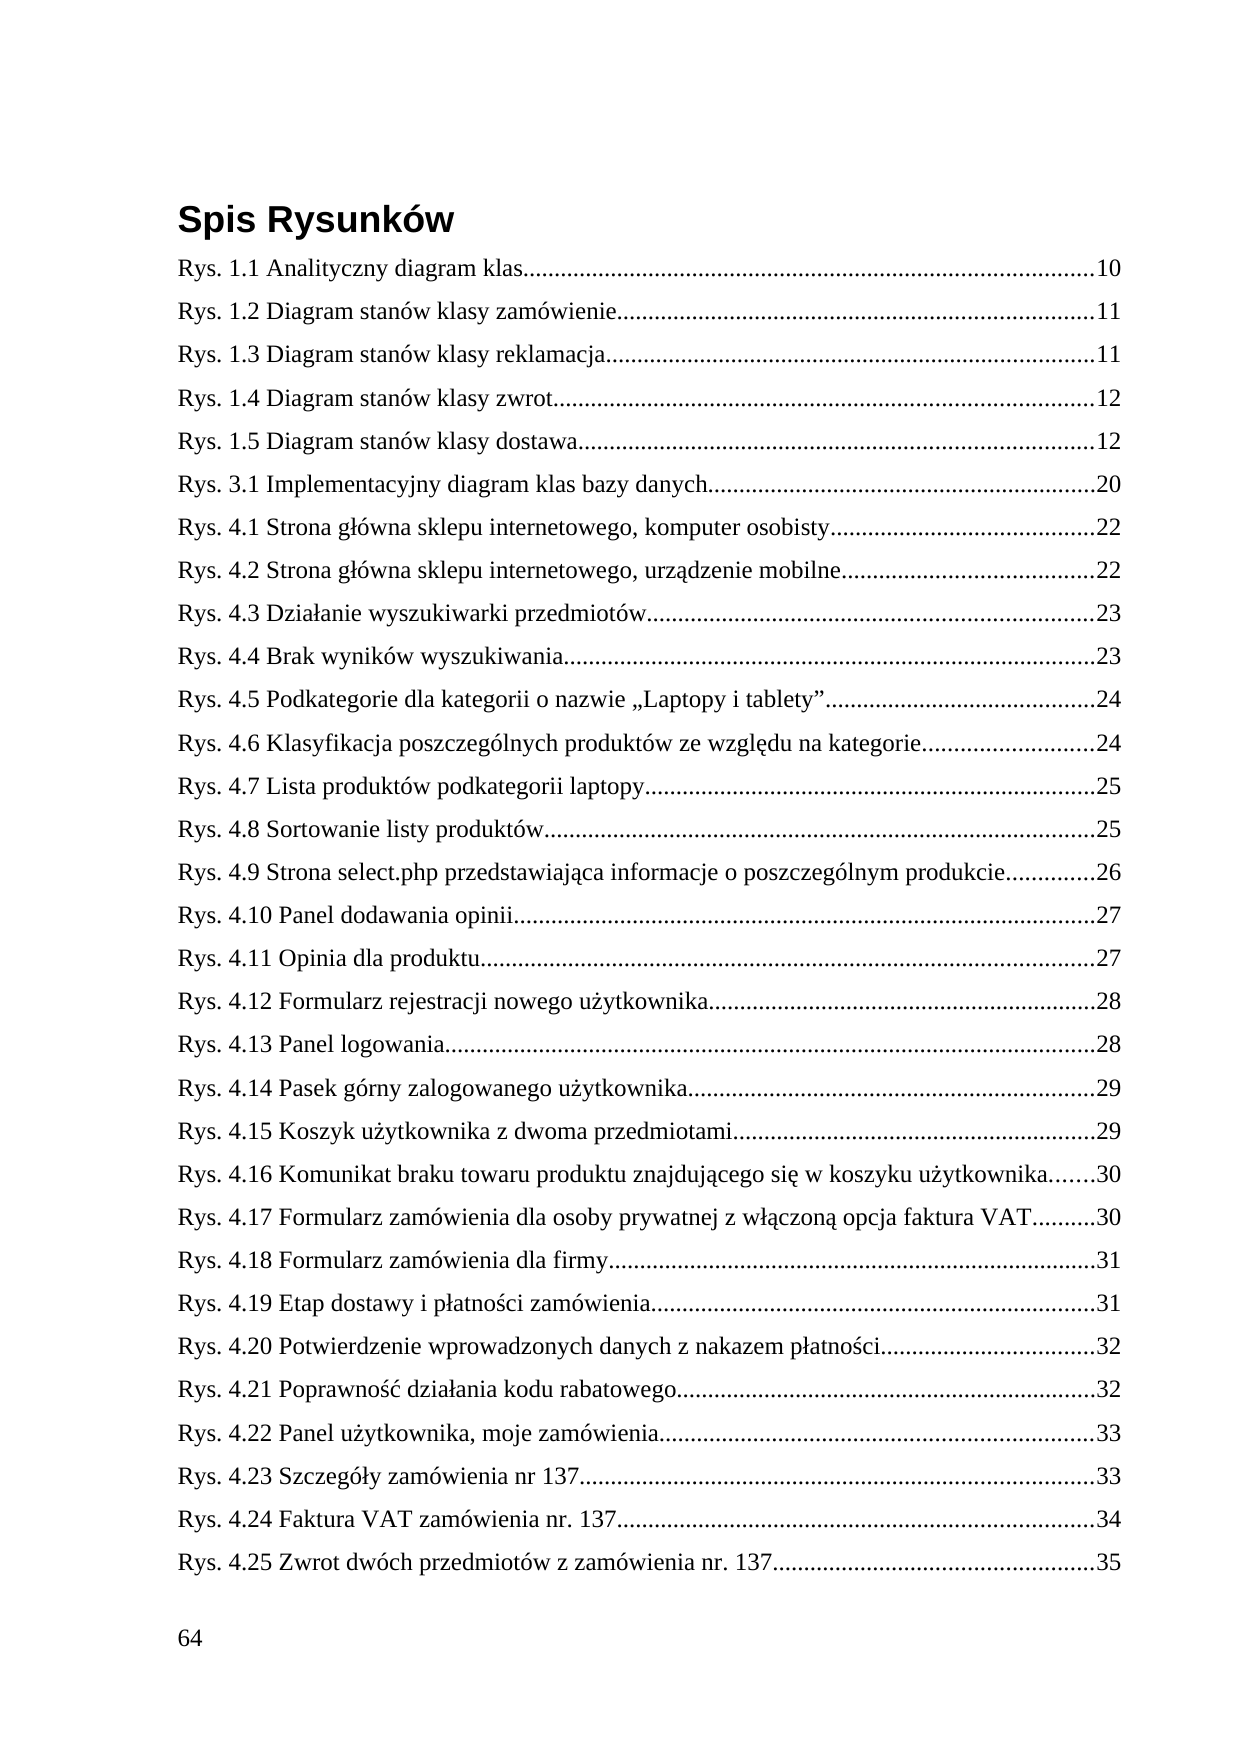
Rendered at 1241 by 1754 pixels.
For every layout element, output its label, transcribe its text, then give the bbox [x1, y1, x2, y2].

text Rys. 3.1 Implementacyjny diagram klas bazy danych 20 [177, 469, 1122, 498]
text Rys. 4.23 Szczegóły zamówienia nr 137 33 [177, 1461, 1122, 1489]
text Rys. 4.7 Lista produktów podkategorii laptopy 25 [177, 771, 1122, 799]
text Rys. 1.5 Diagram stanów klasy dostawa 12 [177, 426, 1122, 454]
text Rys. 4.8 Sortowanie listy produktów 25 [177, 814, 1122, 843]
text Rys. 4.11 Opinia dla produktu 27 [177, 943, 1122, 972]
text Rys. 4.5 Podkategorie dla kategorii o nazwie „Laptopy i tablety” 24 [177, 684, 1122, 713]
text Rys. 4.24 Faktura VAT zamówienia nr. 137 34 [177, 1504, 1122, 1533]
text Rys. 4.15 Koszyk użytkownika z dwoma przedmiotami 29 [177, 1116, 1122, 1144]
text Rys. 4.25 Zwrot dwóch przedmiotów z zamówienia nr. 137 35 [177, 1547, 1122, 1576]
text Rys. 4.18 Formularz zamówienia dla firmy 31 [177, 1245, 1122, 1274]
text Rys. 4.14 Pasek górny zalogowanego użytkownika 29 [177, 1073, 1122, 1101]
text Rys. 1.3 Diagram stanów klasy reklamacja 11 [177, 339, 1122, 368]
text Rys. 4.13 Panel logowania 28 [177, 1029, 1122, 1058]
subtitle Spis Rysunków [177, 198, 1122, 241]
text Rys. 1.2 Diagram stanów klasy zamówienie 11 [177, 296, 1122, 325]
text Rys. 4.3 Działanie wyszukiwarki przedmiotów 23 [177, 598, 1122, 627]
text Rys. 4.21 Poprawność działania kodu rabatowego 32 [177, 1374, 1122, 1403]
text Rys. 4.17 Formularz zamówienia dla osoby prywatnej z włączoną opcja faktura VAT 30 [177, 1202, 1122, 1231]
text Rys. 4.22 Panel użytkownika, moje zamówienia 33 [177, 1418, 1122, 1446]
text Rys. 4.6 Klasyfikacja poszczególnych produktów ze względu na kategorie 24 [177, 728, 1122, 756]
text Rys. 1.1 Analityczny diagram klas 10 [177, 253, 1122, 282]
text Rys. 4.9 Strona select.php przedstawiająca informacje o poszczególnym produkcie 26 [177, 857, 1122, 886]
text Rys. 4.10 Panel dodawania opinii 27 [177, 900, 1122, 929]
text Rys. 4.4 Brak wyników wyszukiwania 23 [177, 641, 1122, 670]
text Rys. 4.19 Etap dostawy i płatności zamówienia 31 [177, 1288, 1122, 1317]
text Rys. 4.16 Komunikat braku towaru produktu znajdującego się w koszyku użytkownika 30 [177, 1159, 1122, 1188]
text Rys. 1.4 Diagram stanów klasy zwrot 12 [177, 383, 1122, 411]
text Rys. 4.2 Strona główna sklepu internetowego, urządzenie mobilne 22 [177, 555, 1122, 584]
text Rys. 4.12 Formularz rejestracji nowego użytkownika 28 [177, 986, 1122, 1015]
text Rys. 4.1 Strona główna sklepu internetowego, komputer osobisty 22 [177, 512, 1122, 541]
text Rys. 4.20 Potwierdzenie wprowadzonych danych z nakazem płatności 32 [177, 1331, 1122, 1360]
